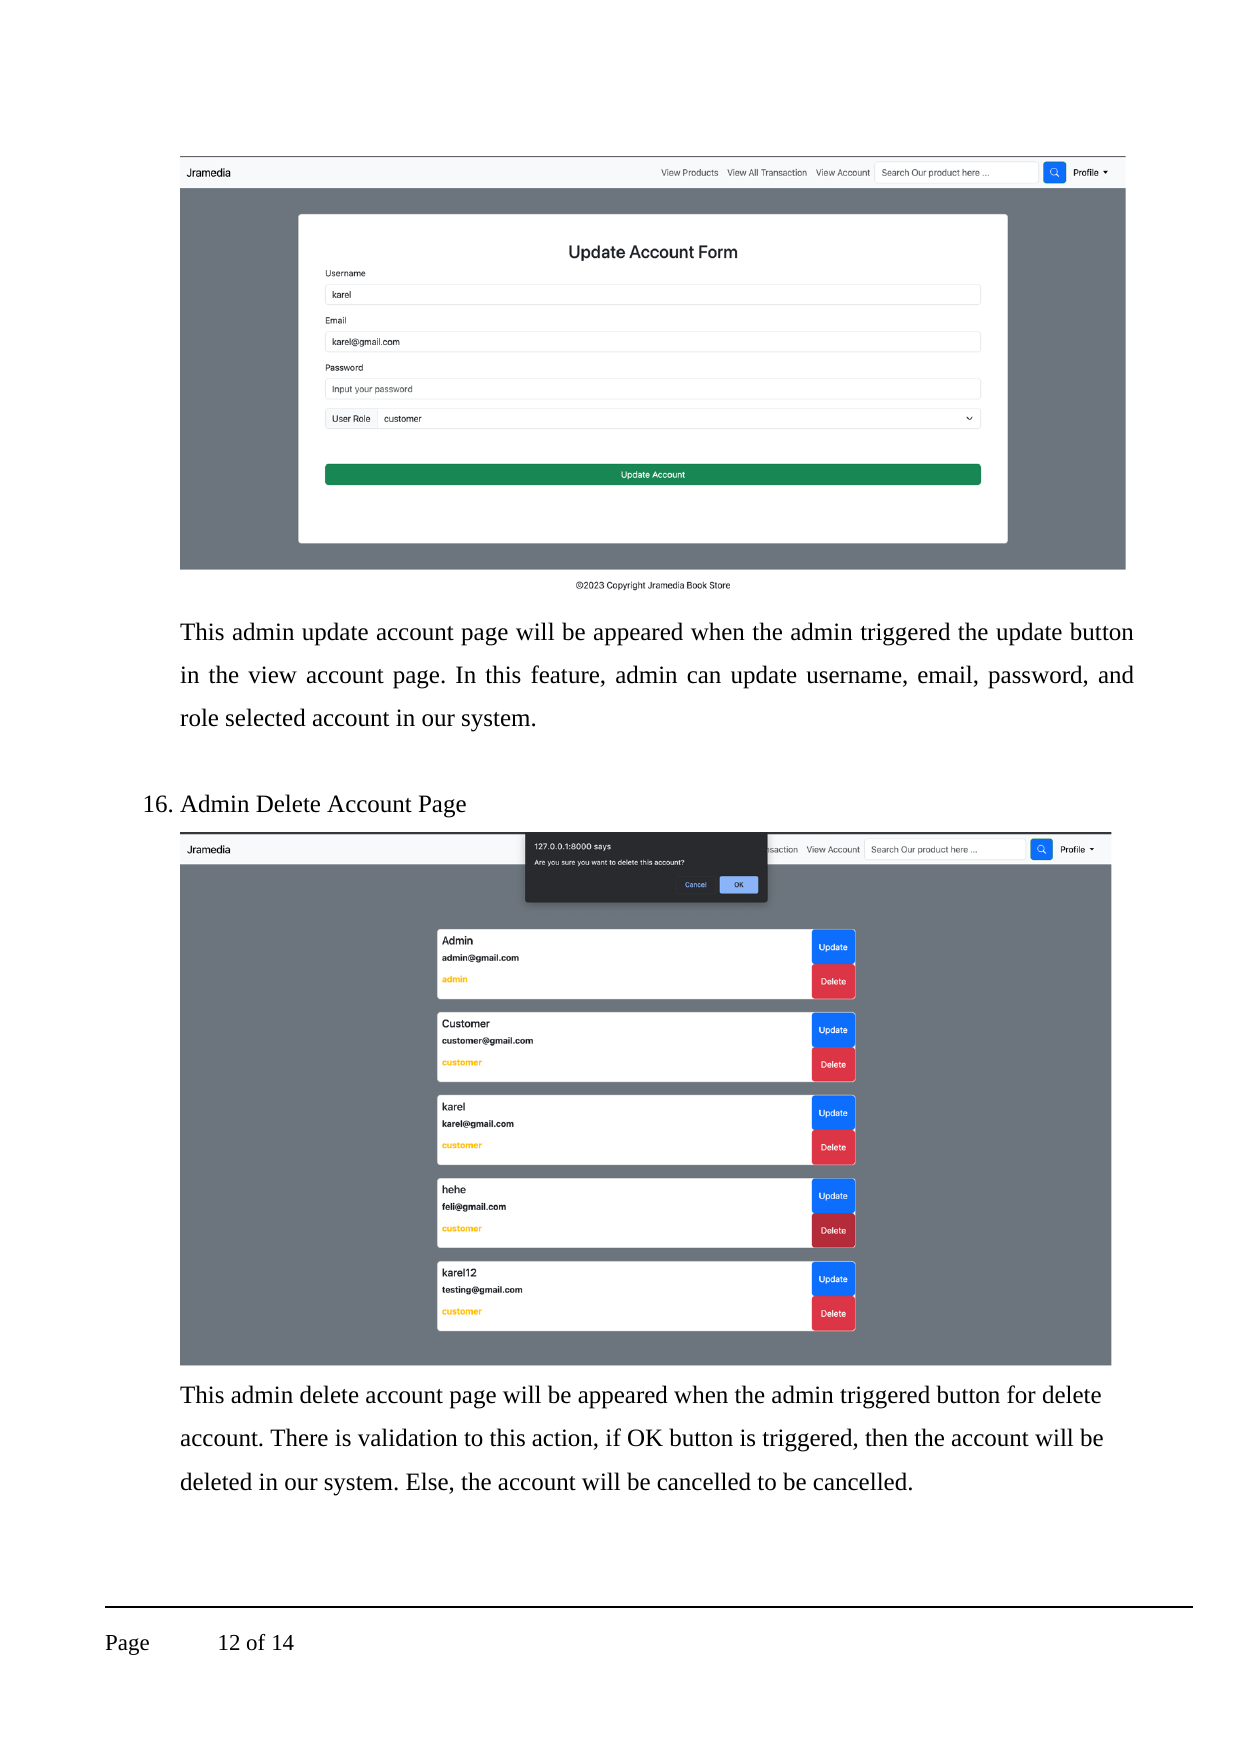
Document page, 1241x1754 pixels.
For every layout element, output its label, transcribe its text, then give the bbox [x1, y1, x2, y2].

list Admin Delete Account Page [142, 789, 1135, 818]
picture [180, 832, 1112, 1366]
list This admin update account page will be appeared when the admin triggered the update button in the view account page. In this feature, admin can update username, email, password, and role selected account in our system. [180, 617, 1135, 732]
picture [180, 156, 1126, 603]
list This admin delete account page will be appeared when the admin triggered button for delete account. There is validation to this action, if OK button is triggered, then the account will be deleted in our system. Else, the account will be cancelled to be cancelled. [180, 1380, 1135, 1495]
